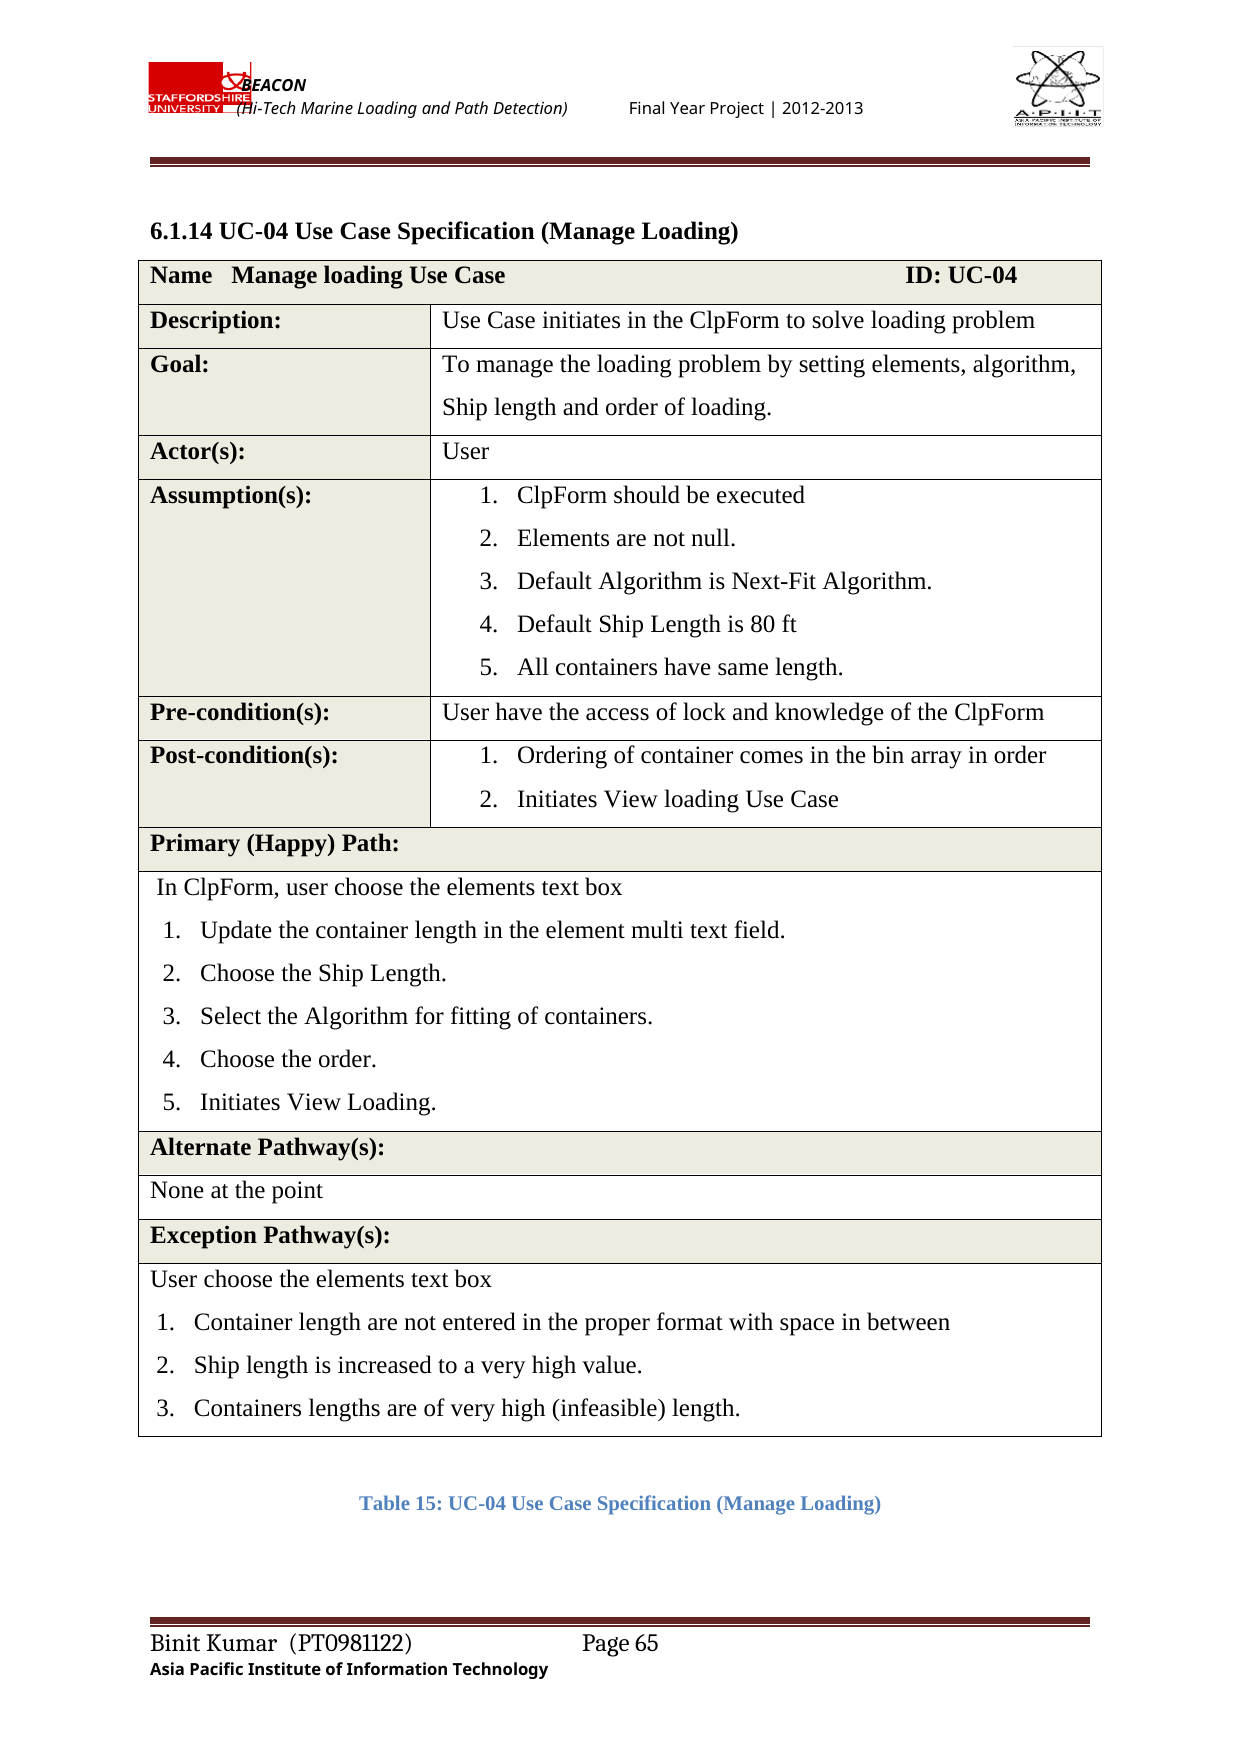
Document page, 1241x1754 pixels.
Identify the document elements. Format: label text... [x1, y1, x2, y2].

table_cell Use Case initiates in the ClpForm to solve loading problem [431, 305, 1101, 348]
table_cell Ordering of container comes in the bin array in order Initiates View loading Use Case [431, 741, 1101, 827]
table_cell User have the access of lock and knowledge of the ClpForm [431, 697, 1101, 739]
table_cell Assumption(s): [139, 480, 430, 696]
table_cell Post-condition(s): [139, 741, 430, 827]
table_cell Goal: [139, 349, 430, 435]
picture [148, 62, 252, 113]
table_cell User choose the elements text box Container length are not entered in the proper format with space in between Ship length is increased to a very high value. Containers lengths are of very high (infeasible) length. [139, 1264, 1101, 1436]
table_cell User [431, 436, 1101, 479]
table_cell None at the point [139, 1176, 1101, 1219]
table_cell Primary (Happy) Path: [139, 828, 1101, 871]
table_cell Exception Pathway(s): [139, 1220, 1101, 1263]
table_cell Description: [139, 305, 430, 348]
picture [1012, 46, 1104, 127]
table_cell To manage the loading problem by setting elements, algorithm, Ship length and order of loading. [431, 349, 1101, 435]
table_cell Actor(s): [139, 436, 430, 479]
table_cell Alternate Pathway(s): [139, 1132, 1101, 1174]
table_cell ClpForm should be executed Elements are not null. Default Algorithm is Next-Fit Algorithm. Default Ship Length is 80 ft All containers have same length. [431, 480, 1101, 696]
table_cell Pre-condition(s): [139, 697, 430, 739]
subtitle 6.1.14 UC-04 Use Case Specification (Manage Loading) [150, 216, 1090, 245]
table_header Name Manage loading Use Case ID: UC-04 [139, 261, 1101, 304]
table_cell In ClpForm, user choose the elements text box Update the container length in the element multi text field. Choose the Ship Length. Select the Algorithm for fitting of containers. Choose the order. Initiates View Loading. [139, 872, 1101, 1131]
